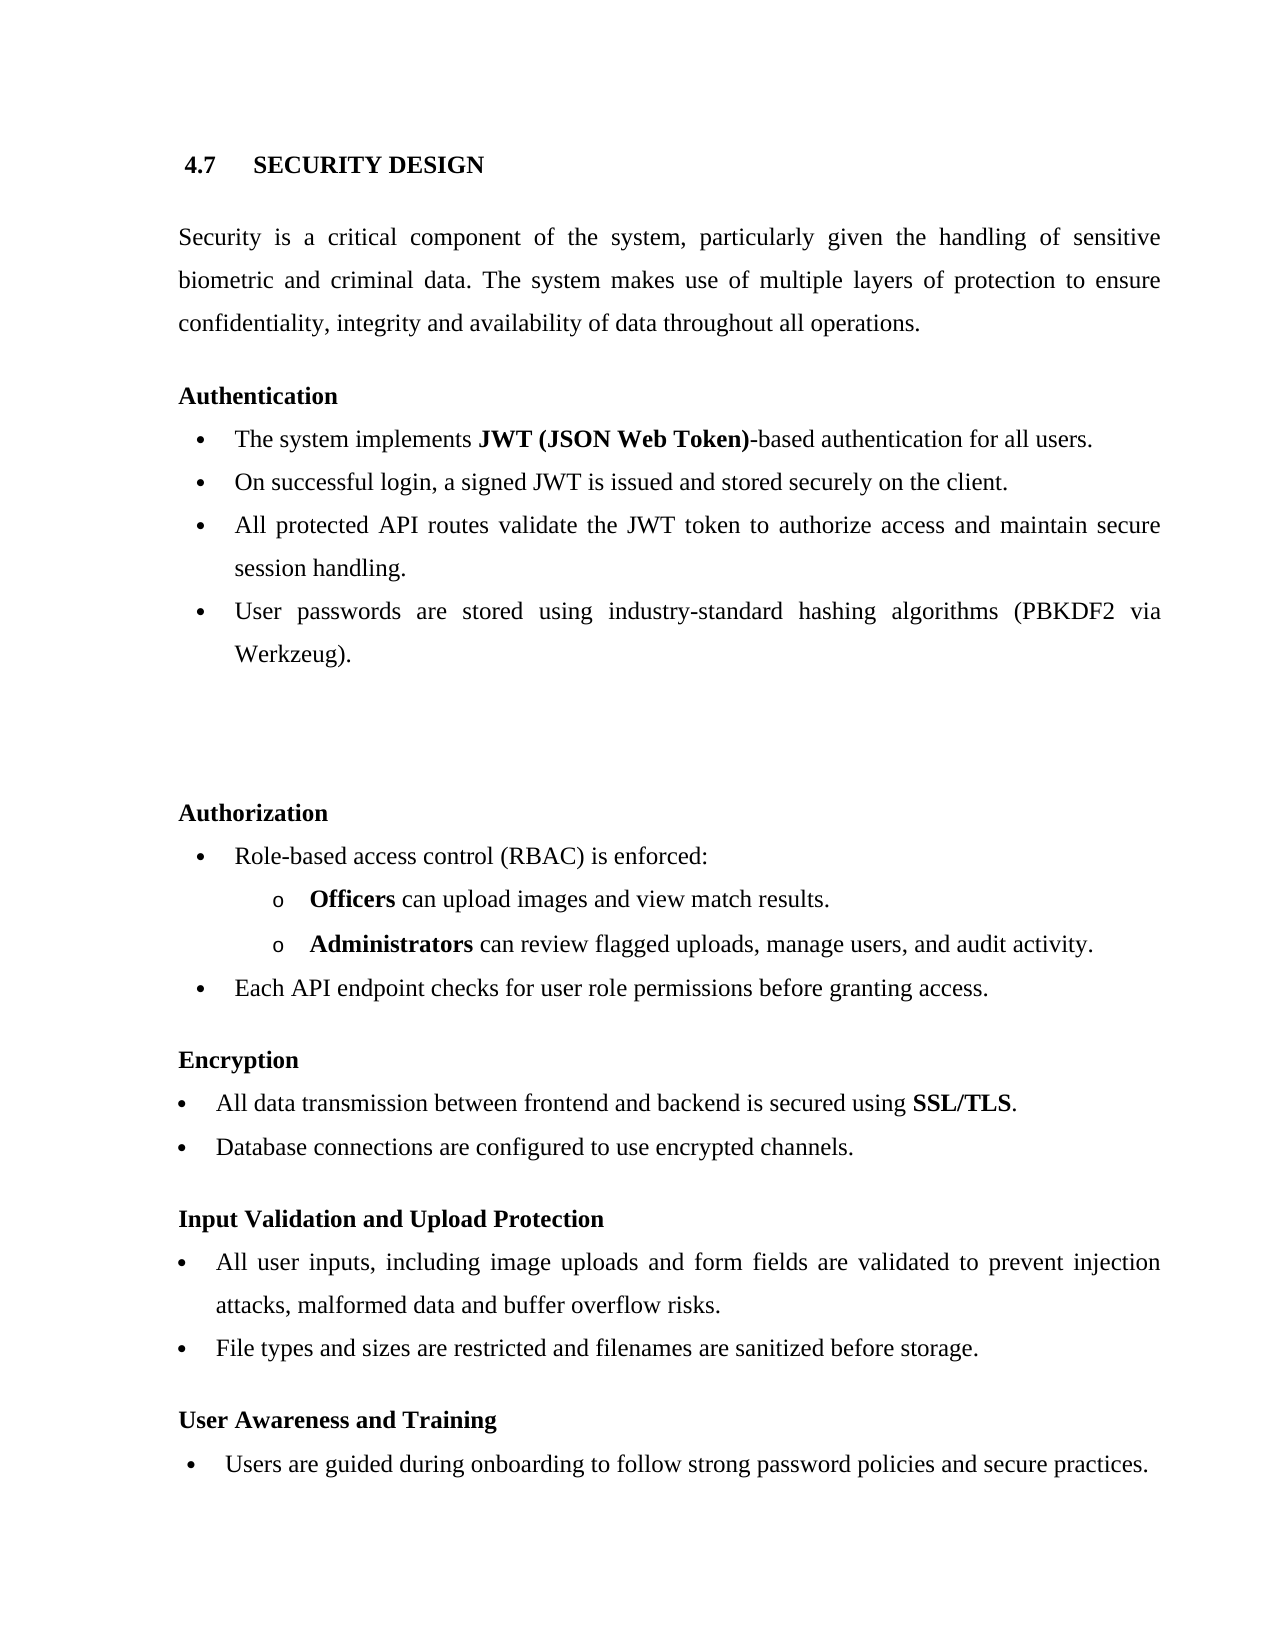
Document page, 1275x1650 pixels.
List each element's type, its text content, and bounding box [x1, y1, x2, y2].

list On successful login, a signed JWT is issued and stored securely on the client. [197, 467, 1162, 496]
text Authentication [178, 381, 1162, 409]
list The system implements JWT (JSON Web Token)-based authentication for all users. [197, 424, 1162, 453]
list All data transmission between frontend and backend is secured using SSL/TLS. [178, 1088, 1162, 1117]
text Security is a critical component of the system, particularly given the handling of sensitive biometric and criminal data. The system makes use of multiple layers of protection to ensure confidentiality, integrity and availability of data throughout all operations. [178, 222, 1162, 337]
list Each API endpoint checks for user role permissions before granting access. [197, 973, 1162, 1002]
list All protected API routes validate the JWT token to authorize access and maintain secure session handling. [197, 510, 1162, 582]
text Authorization [178, 798, 1162, 827]
list Role-based access control (RBAC) is enforced: [197, 841, 1162, 870]
subtitle Security Design [178, 150, 1162, 179]
text Input Validation and Upload Protection [178, 1204, 1162, 1233]
list Officers can upload images and view match results. [272, 884, 1162, 914]
list User passwords are stored using industry-standard hashing algorithms (PBKDF2 via Werkzeug). [197, 596, 1162, 668]
text User Awareness and Training [178, 1406, 1162, 1434]
list Database connections are configured to use encrypted channels. [178, 1132, 1162, 1160]
list All user inputs, including image uploads and form fields are validated to prevent injection attacks, malformed data and buffer overflow risks. [178, 1247, 1162, 1319]
list Users are guided during onboarding to follow strong password policies and secure practices. [187, 1449, 1162, 1477]
text Encryption [178, 1045, 1162, 1074]
list Administrators can review flagged uploads, manage users, and audit activity. [272, 929, 1162, 958]
list File types and sizes are restricted and filenames are sanitized before storage. [178, 1333, 1162, 1362]
